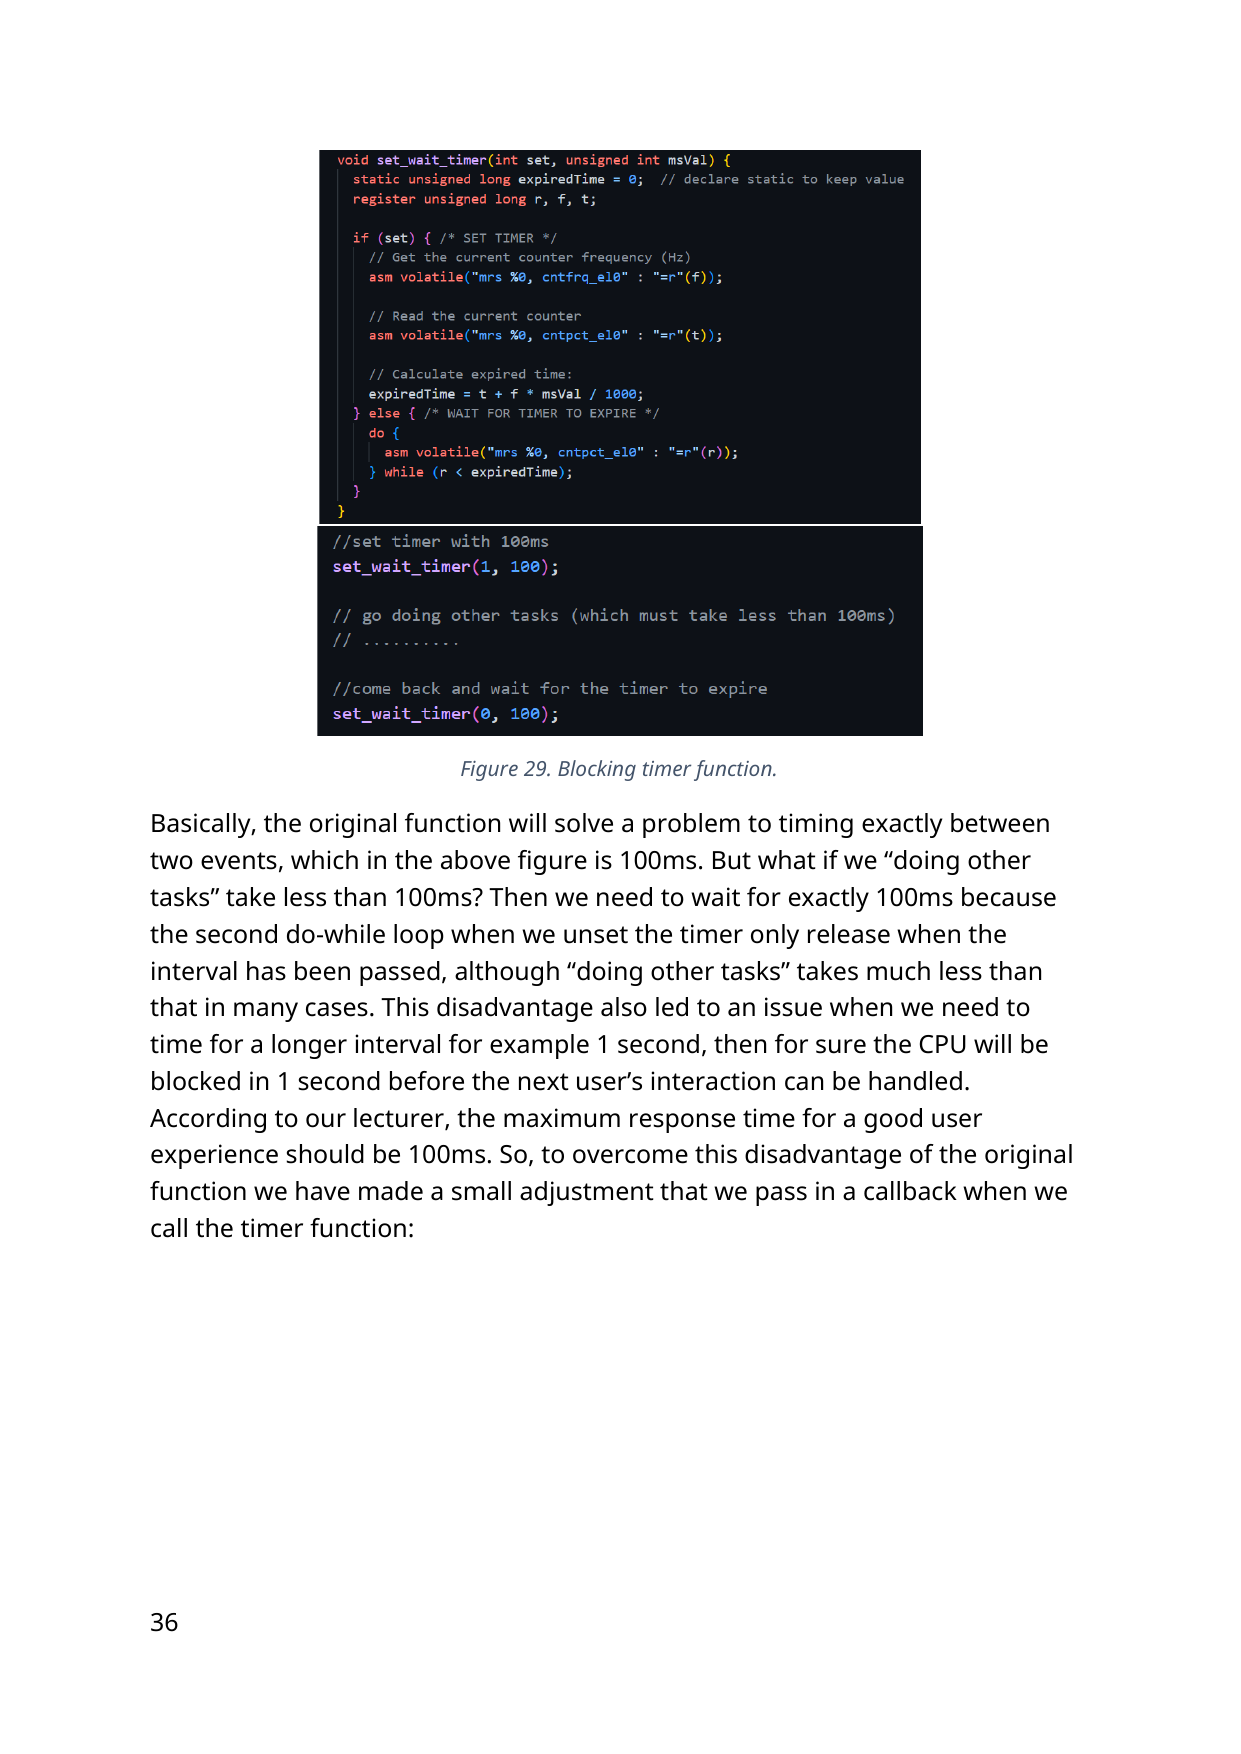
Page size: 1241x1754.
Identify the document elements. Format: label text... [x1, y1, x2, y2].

text Basically, the original function will solve a problem to timing exactly between two events, which in the above figure is 100ms. But what if we “doing other tasks” take less than 100ms? Then we need to wait for exactly 100ms because the second do-while loop when we unset the timer only release when the interval has been passed, although “doing other tasks” takes much less than that in many cases. This disadvantage also led to an issue when we need to time for a longer interval for example 1 second, then for sure the CPU will be blocked in 1 second before the next user’s interaction can be handled. According to our lecturer, the maximum response time for a good user experience should be 100ms. So, to overcome this disadvantage of the original function we have made a small adjustment that we pass in a callback when we call the timer function: [150, 806, 1090, 1244]
picture [319, 150, 921, 524]
text Figure 29. Blocking timer function. [150, 754, 1090, 783]
picture [317, 526, 923, 736]
